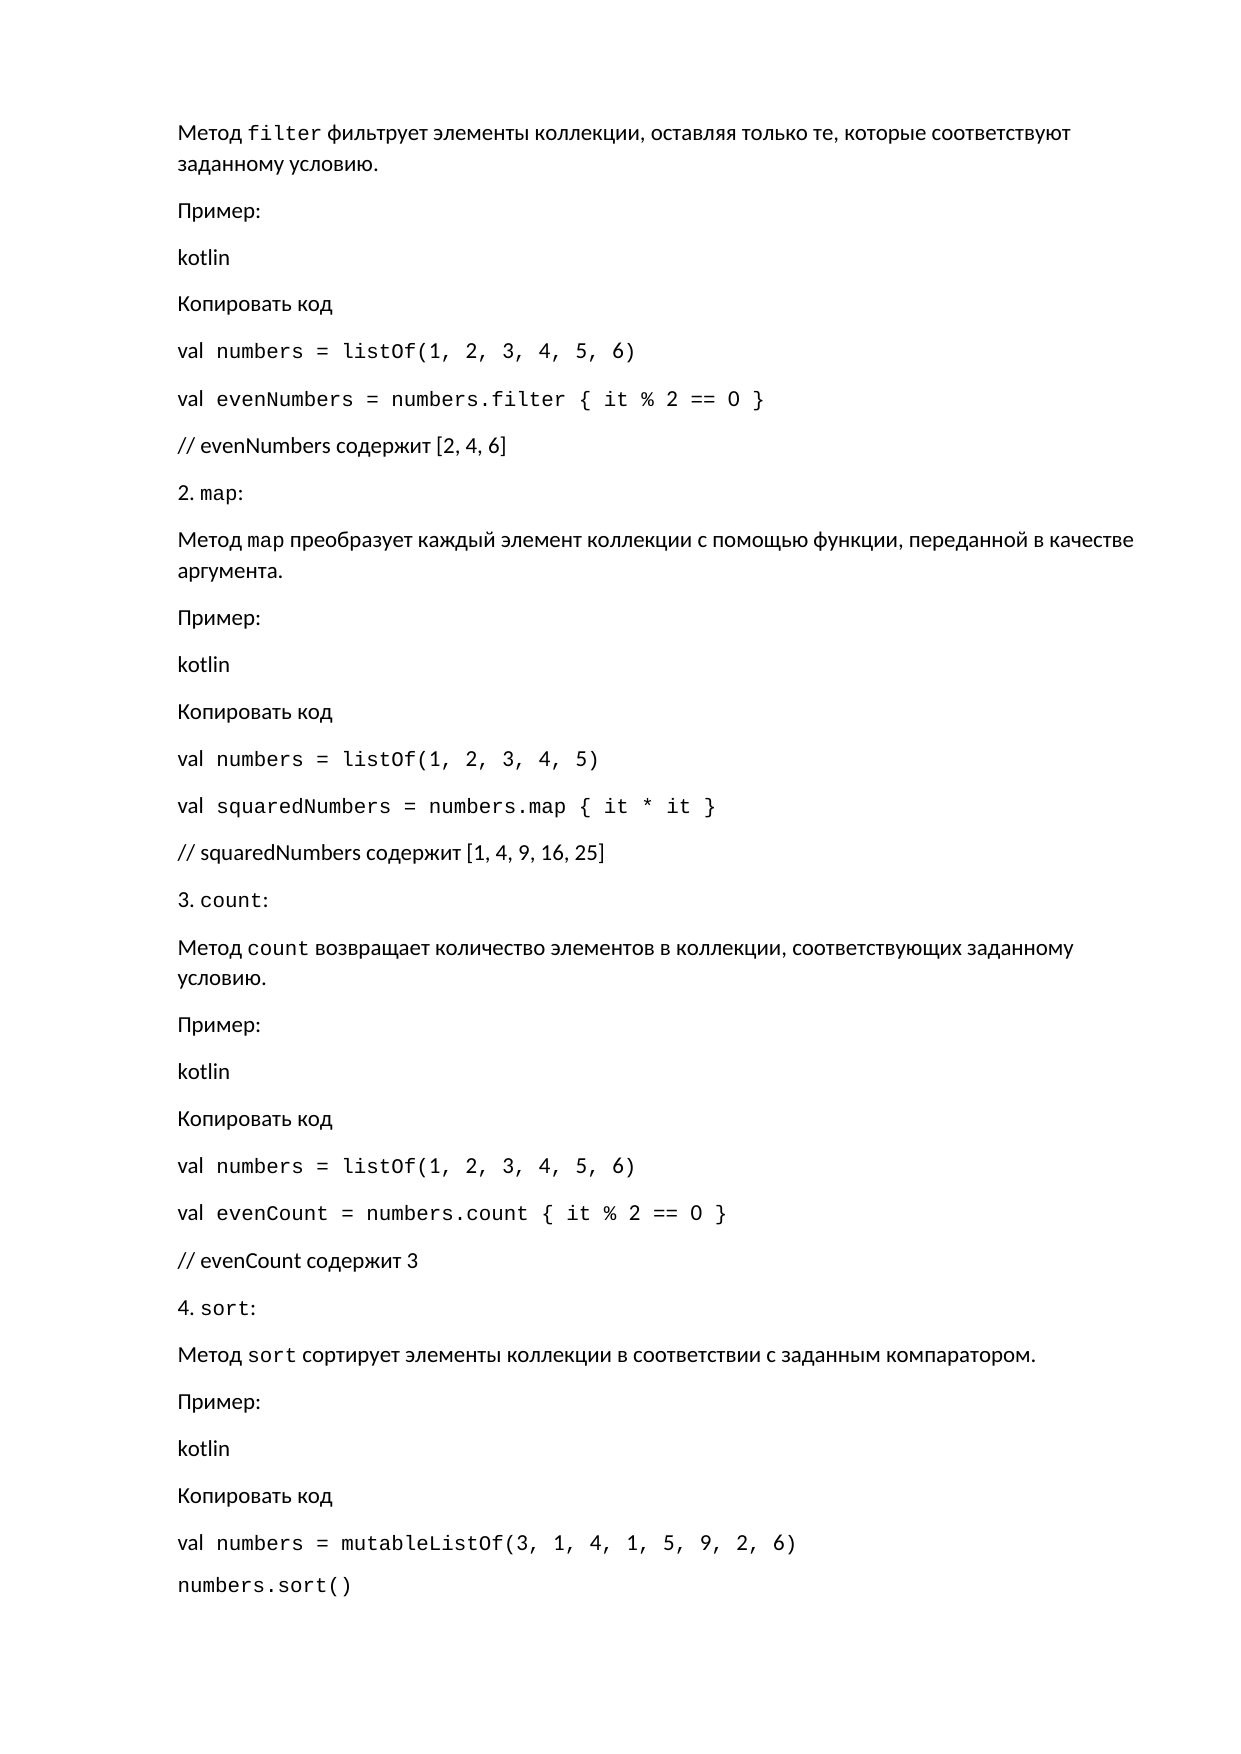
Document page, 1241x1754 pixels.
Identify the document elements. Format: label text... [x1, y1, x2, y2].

text kotlin [177, 1057, 1152, 1085]
text Метод filter фильтрует элементы коллекции, оставляя только те, которые соответствуют заданному условию. [177, 118, 1152, 177]
text Метод count возвращает количество элементов в коллекции, соответствующих заданному условию. [177, 933, 1152, 991]
text // evenNumbers содержит [2, 4, 6] [177, 431, 1152, 459]
text // squaredNumbers содержит [1, 4, 9, 16, 25] [177, 838, 1152, 866]
text Копировать код [177, 1104, 1152, 1132]
text Метод sort сортирует элементы коллекции в соответствии с заданным компаратором. [177, 1340, 1152, 1368]
text Копировать код [177, 1481, 1152, 1509]
text val evenNumbers = numbers.filter { it % 2 == 0 } [177, 384, 1152, 412]
text 4. sort: [177, 1293, 1152, 1321]
text val numbers = mutableListOf(3, 1, 4, 1, 5, 9, 2, 6) [177, 1528, 1152, 1557]
text kotlin [177, 650, 1152, 678]
text Пример: [177, 603, 1152, 631]
text val numbers = listOf(1, 2, 3, 4, 5) [177, 744, 1152, 772]
text Копировать код [177, 697, 1152, 725]
text 3. count: [177, 885, 1152, 914]
text Пример: [177, 196, 1152, 224]
text val numbers = listOf(1, 2, 3, 4, 5, 6) [177, 1151, 1152, 1179]
text numbers.sort() [177, 1575, 1152, 1599]
text val squaredNumbers = numbers.map { it * it } [177, 791, 1152, 819]
text val numbers = listOf(1, 2, 3, 4, 5, 6) [177, 336, 1152, 365]
text Пример: [177, 1010, 1152, 1038]
text kotlin [177, 1434, 1152, 1462]
text 2. map: [177, 478, 1152, 507]
text Пример: [177, 1387, 1152, 1415]
text kotlin [177, 243, 1152, 271]
text Копировать код [177, 289, 1152, 317]
text Метод map преобразует каждый элемент коллекции с помощью функции, переданной в качестве аргумента. [177, 525, 1152, 584]
text val evenCount = numbers.count { it % 2 == 0 } [177, 1198, 1152, 1227]
text // evenCount содержит 3 [177, 1246, 1152, 1274]
